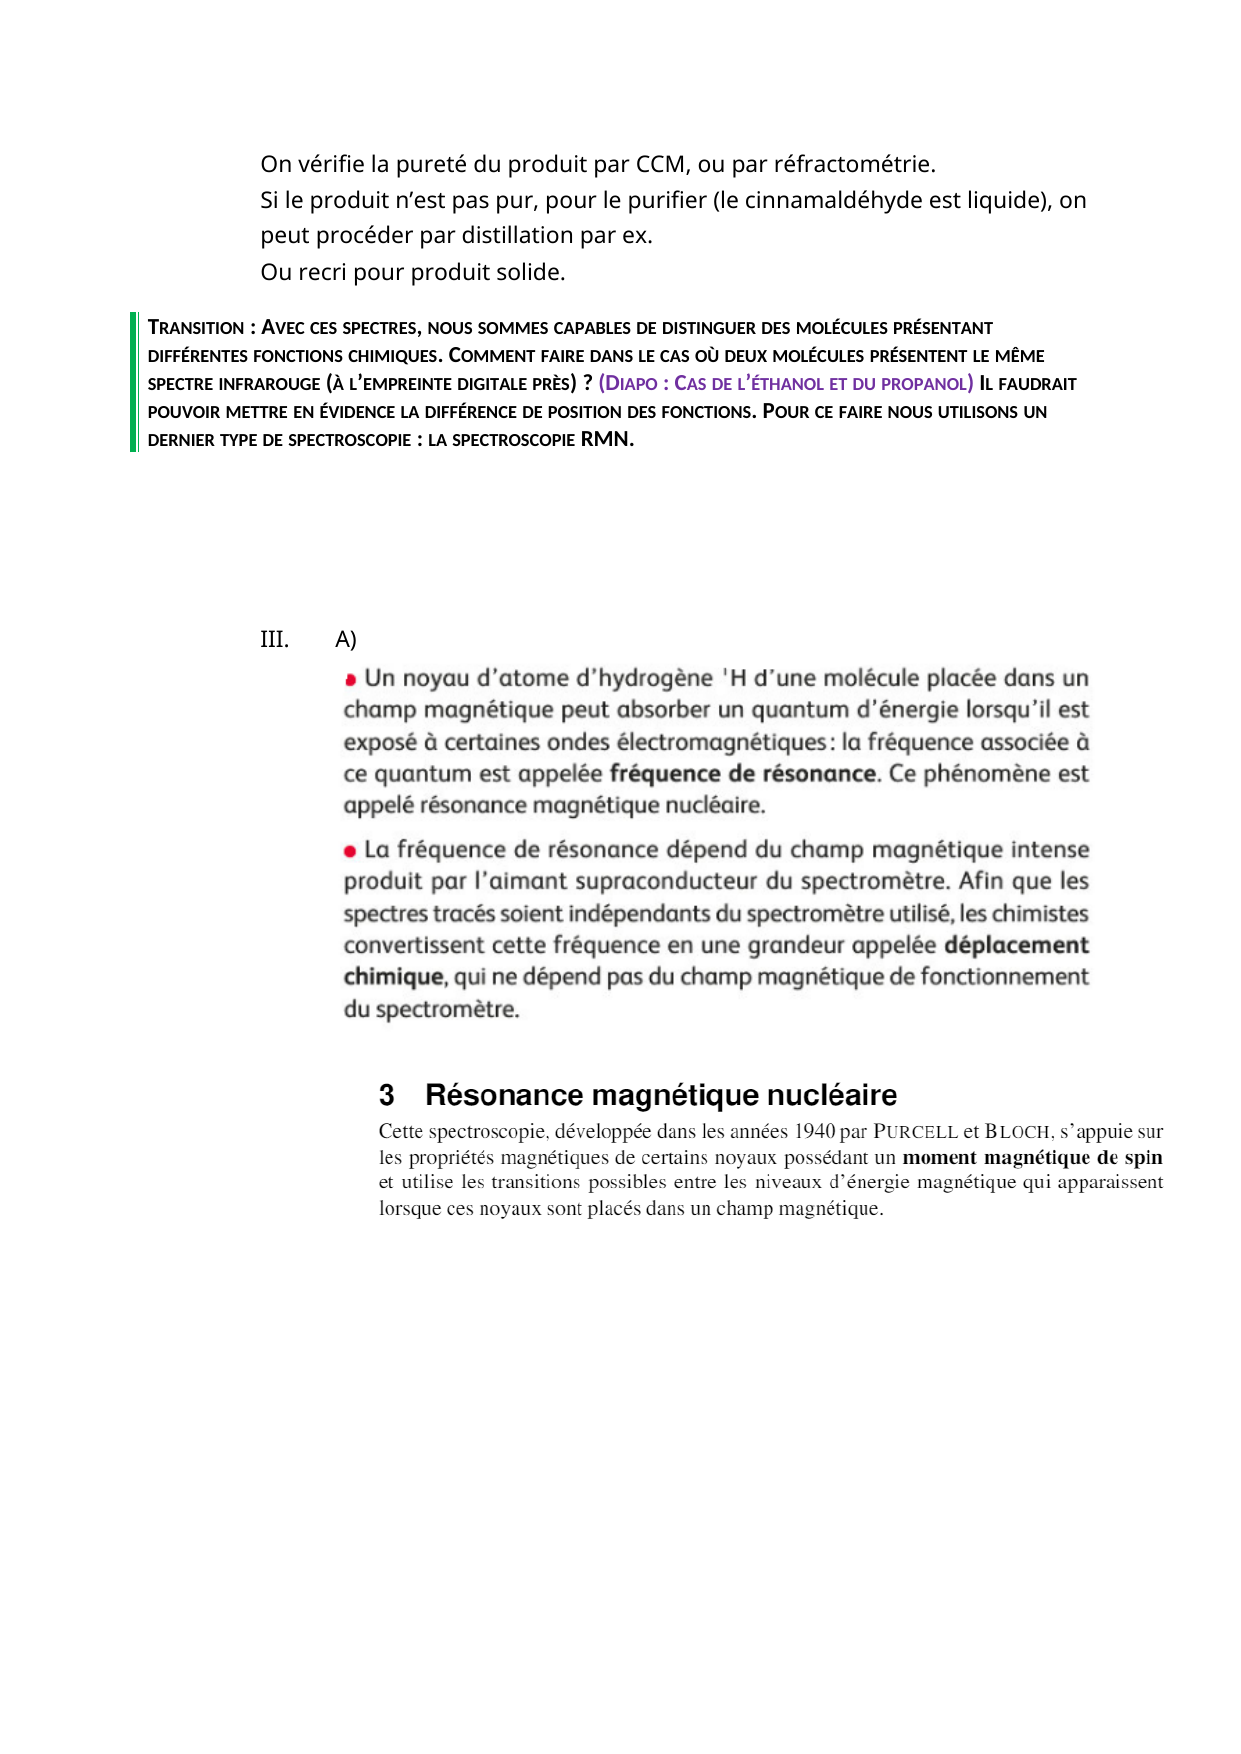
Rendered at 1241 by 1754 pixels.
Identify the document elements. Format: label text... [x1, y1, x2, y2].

list Ou recri pour produit solide. [260, 255, 1093, 287]
picture [335, 658, 1144, 1052]
picture [335, 1056, 1185, 1226]
list On vérifie la pureté du produit par CCM, ou par réfractométrie. [260, 148, 1093, 179]
text Transition : Avec ces spectres, nous sommes capables de distinguer des molécules présentant différentes fonctions chimiques. Comment faire dans le cas où deux molécules présentent le même spectre infrarouge (à l’empreinte digitale près) ? (Diapo : Cas de l’éthanol et du propanol) Il faudrait pouvoir mettre en évidence la différence de position des fonctions. Pour ce faire nous utilisons un dernier type de spectroscopie : la spectroscopie RMN. [139, 312, 1093, 452]
list Si le produit n’est pas pur, pour le purifier (le cinnamaldéhyde est liquide), on peut procéder par distillation par ex. [260, 183, 1093, 251]
